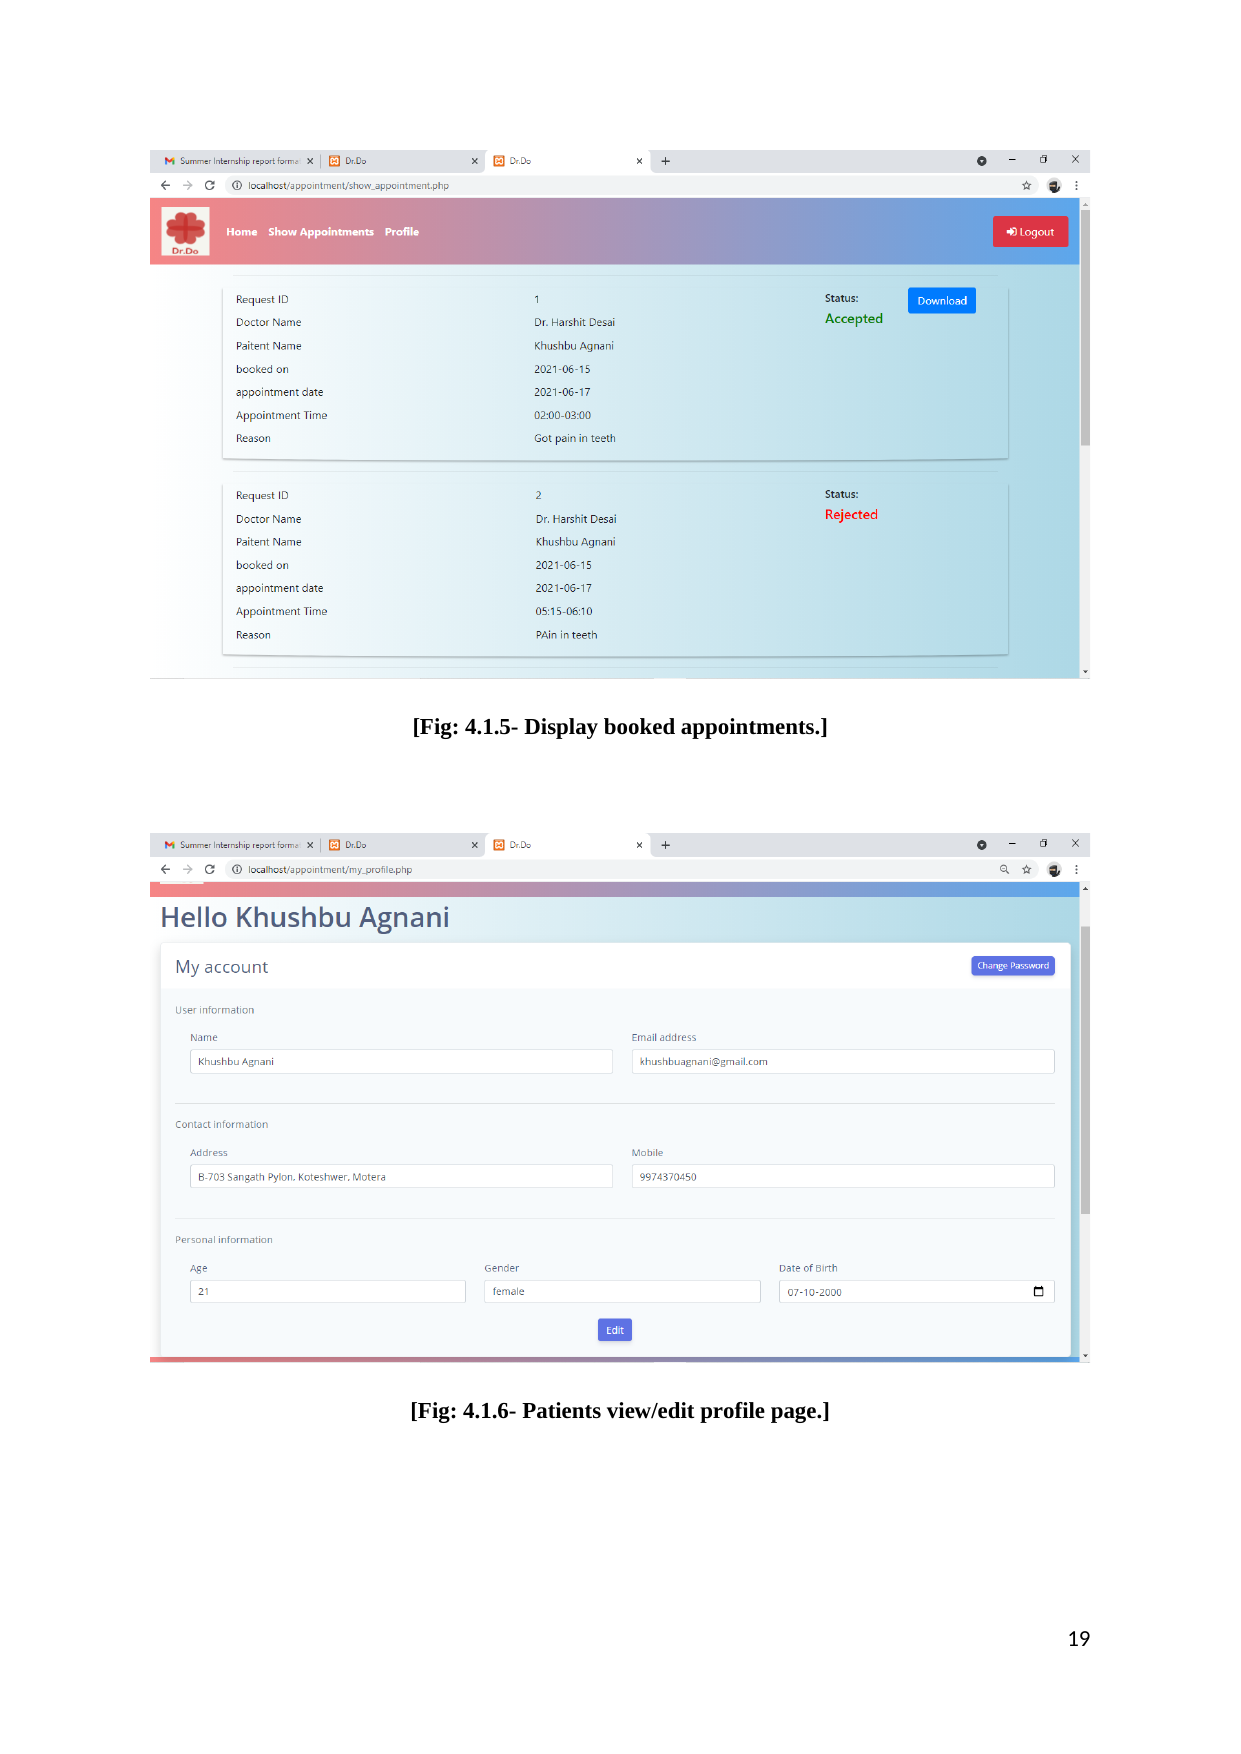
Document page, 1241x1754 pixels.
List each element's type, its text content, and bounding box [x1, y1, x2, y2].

text [Fig: 4.1.6- Patients view/edit profile page.] [150, 1397, 1090, 1424]
picture [150, 150, 1091, 679]
text [Fig: 4.1.5- Display booked appointments.] [150, 713, 1090, 740]
picture [150, 833, 1091, 1363]
